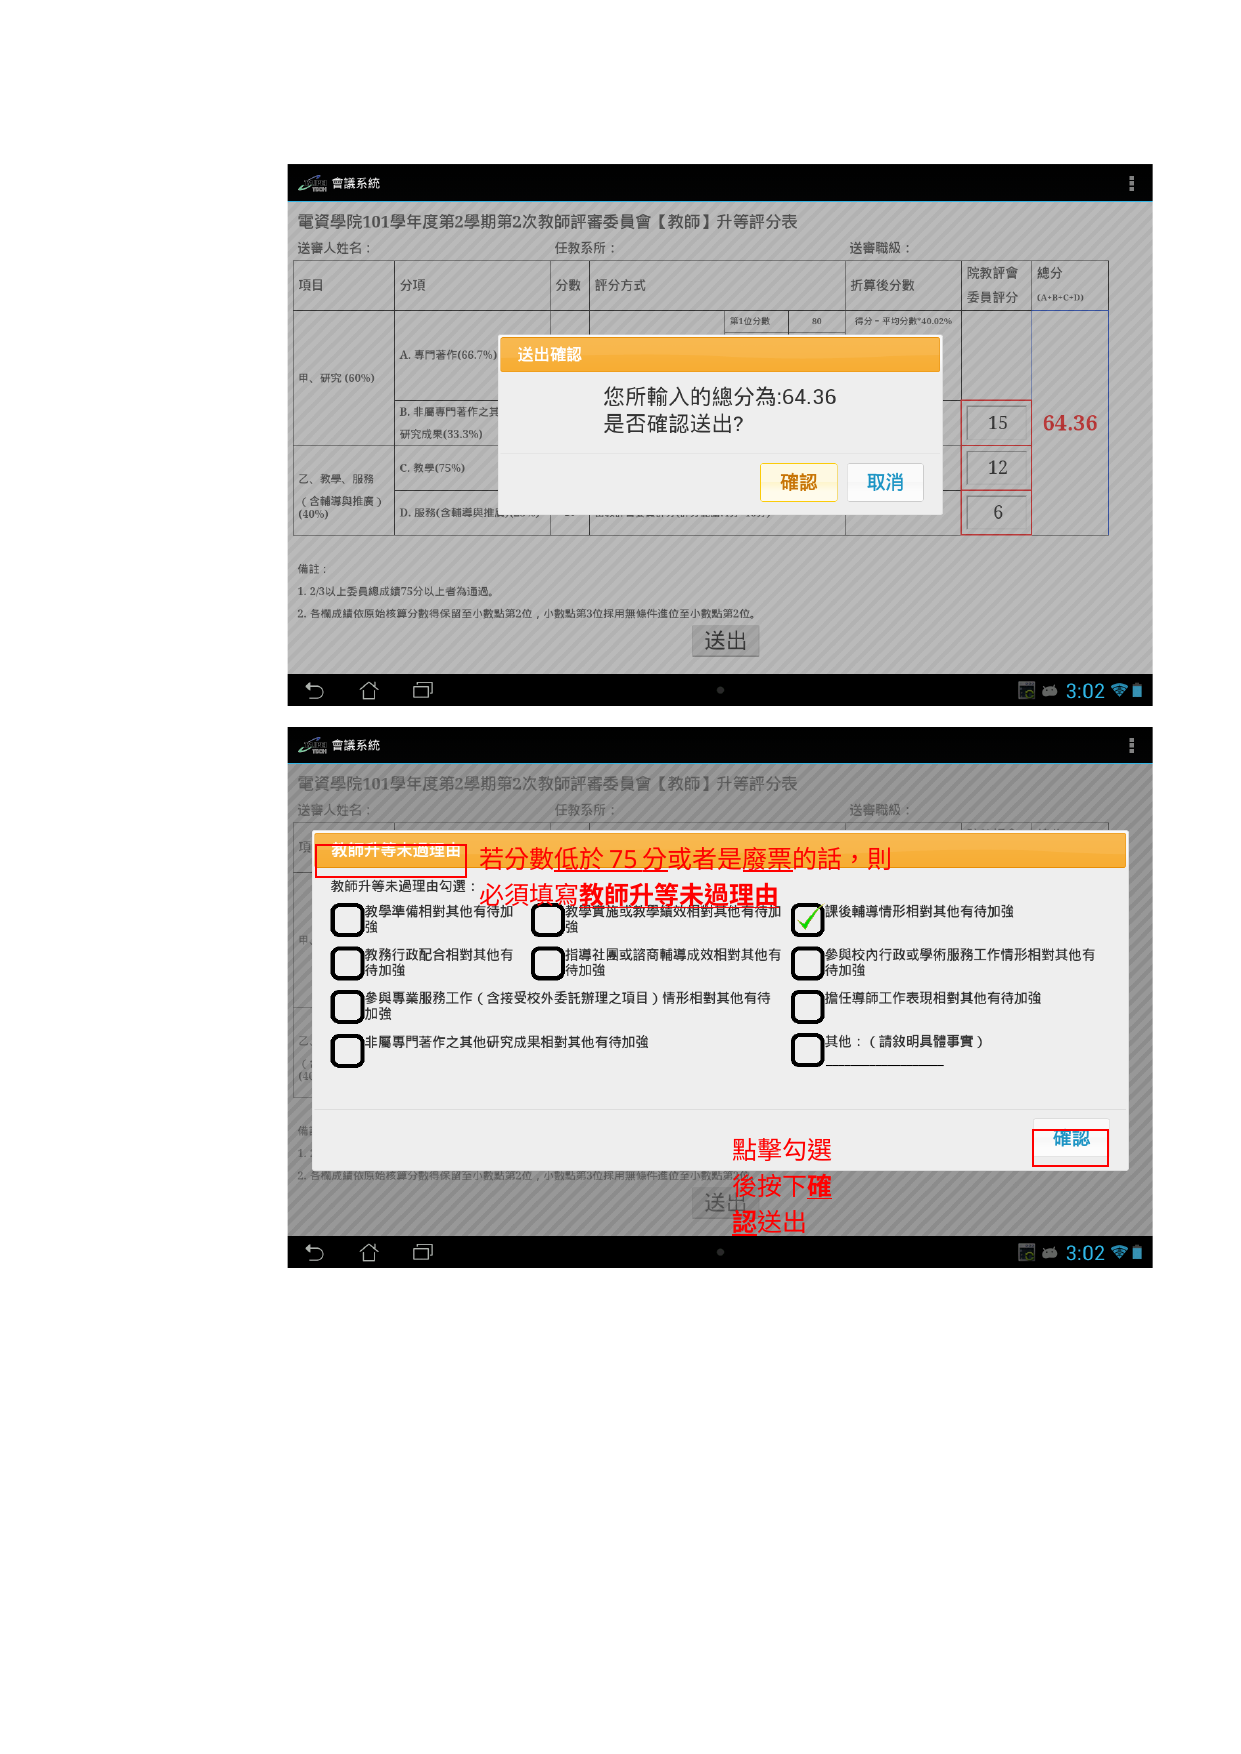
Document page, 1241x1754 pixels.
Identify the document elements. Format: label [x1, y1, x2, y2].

picture [287, 164, 1153, 706]
picture [287, 727, 1153, 1268]
